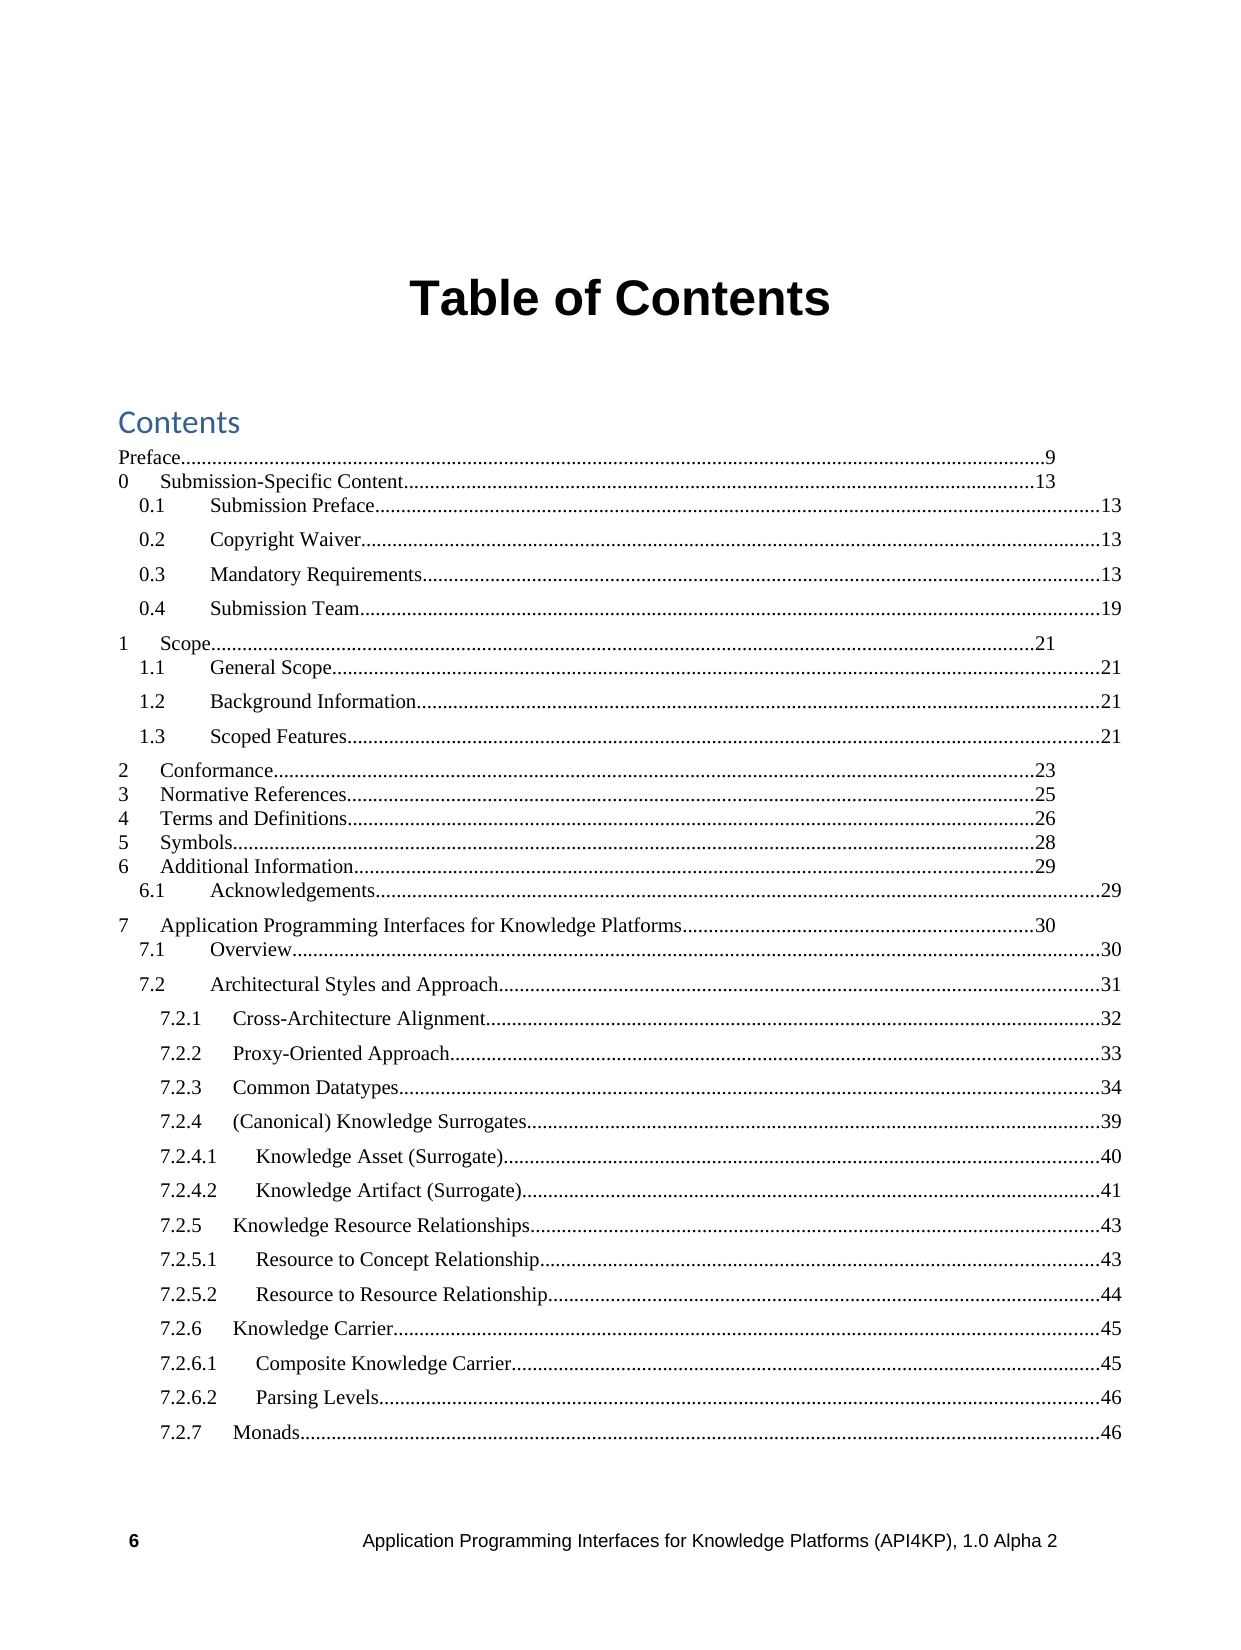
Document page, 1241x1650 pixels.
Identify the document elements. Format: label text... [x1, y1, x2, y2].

title Table of Contents [118, 268, 1122, 326]
